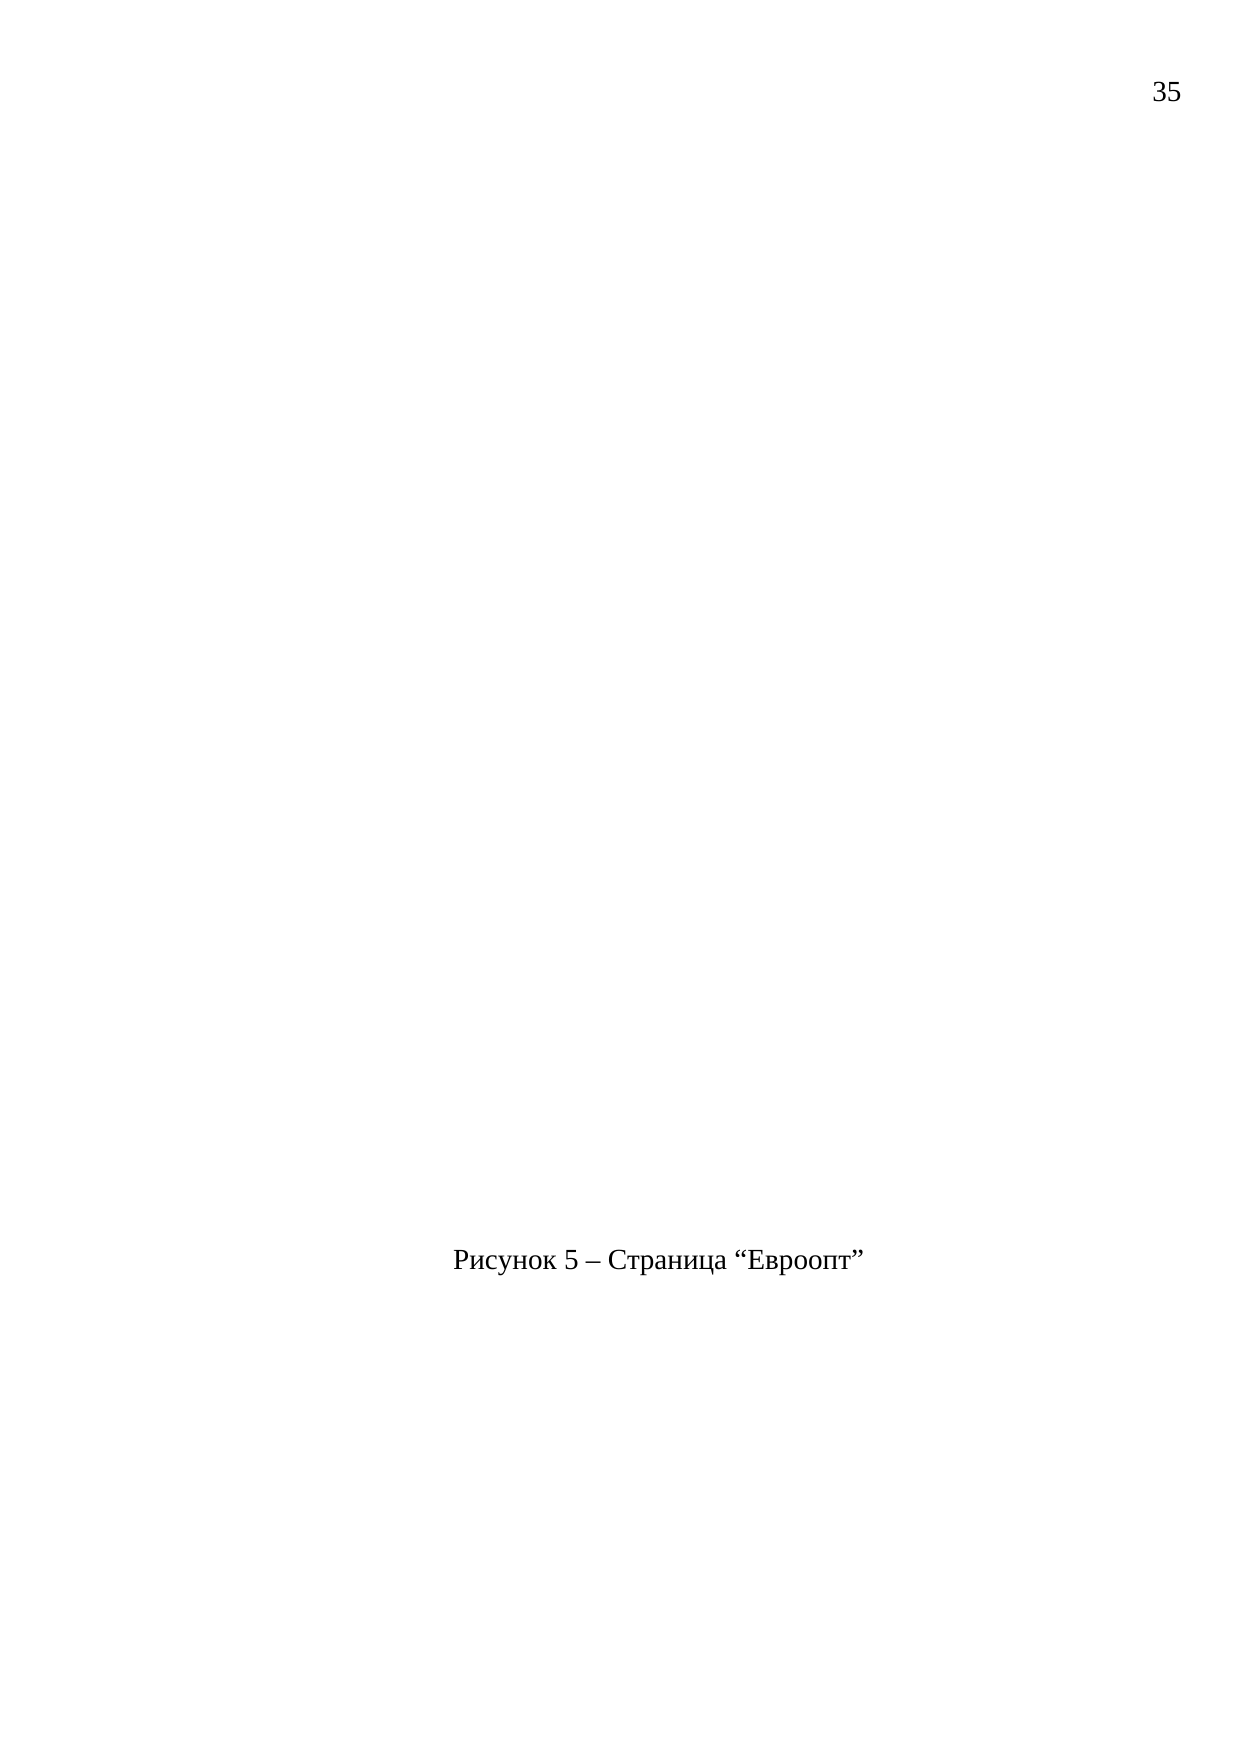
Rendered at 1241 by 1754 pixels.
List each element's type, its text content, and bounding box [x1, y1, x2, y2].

text Рисунок 5 – Страница “Евроопт” [136, 1242, 1181, 1276]
